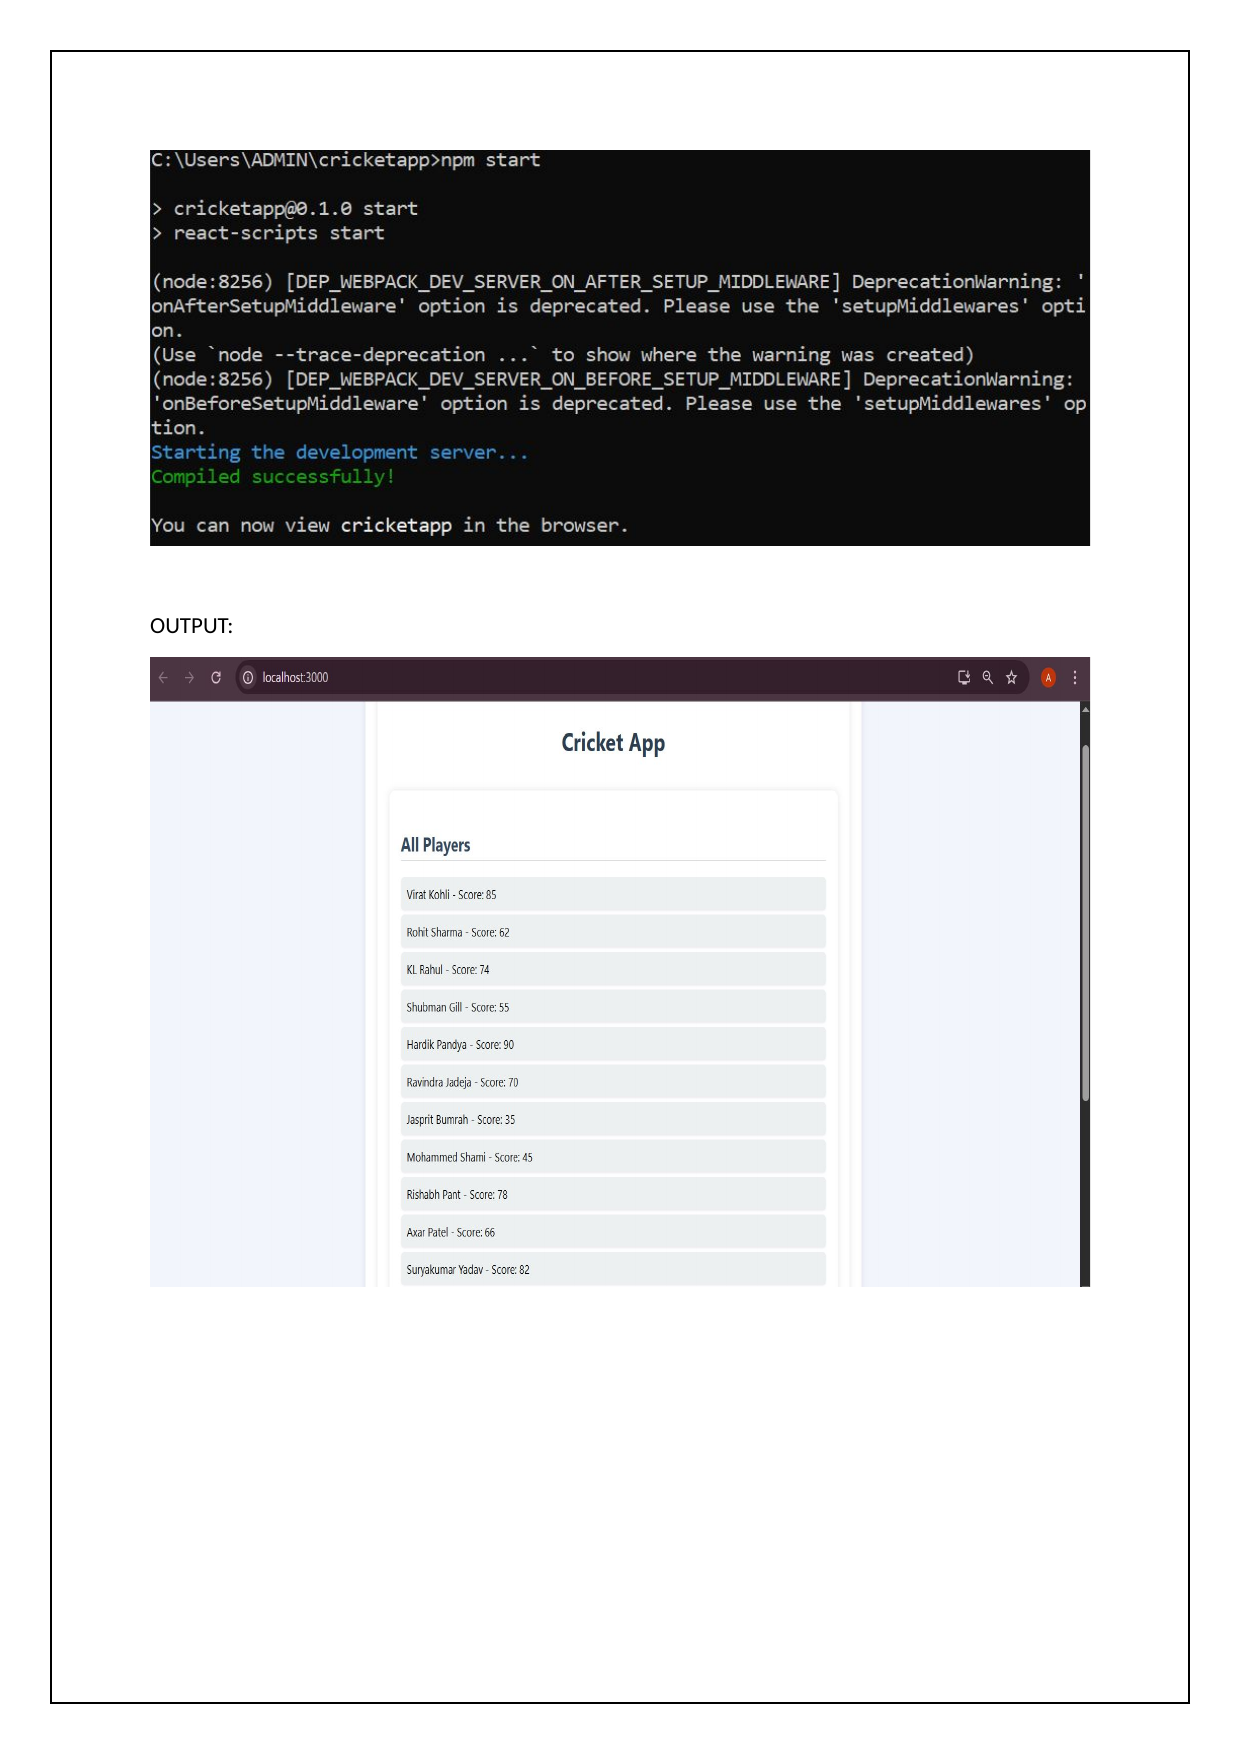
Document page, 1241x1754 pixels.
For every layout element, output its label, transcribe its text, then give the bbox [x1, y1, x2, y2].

picture [150, 657, 1091, 1287]
text OUTPUT: [150, 611, 1090, 639]
picture [150, 150, 1091, 546]
